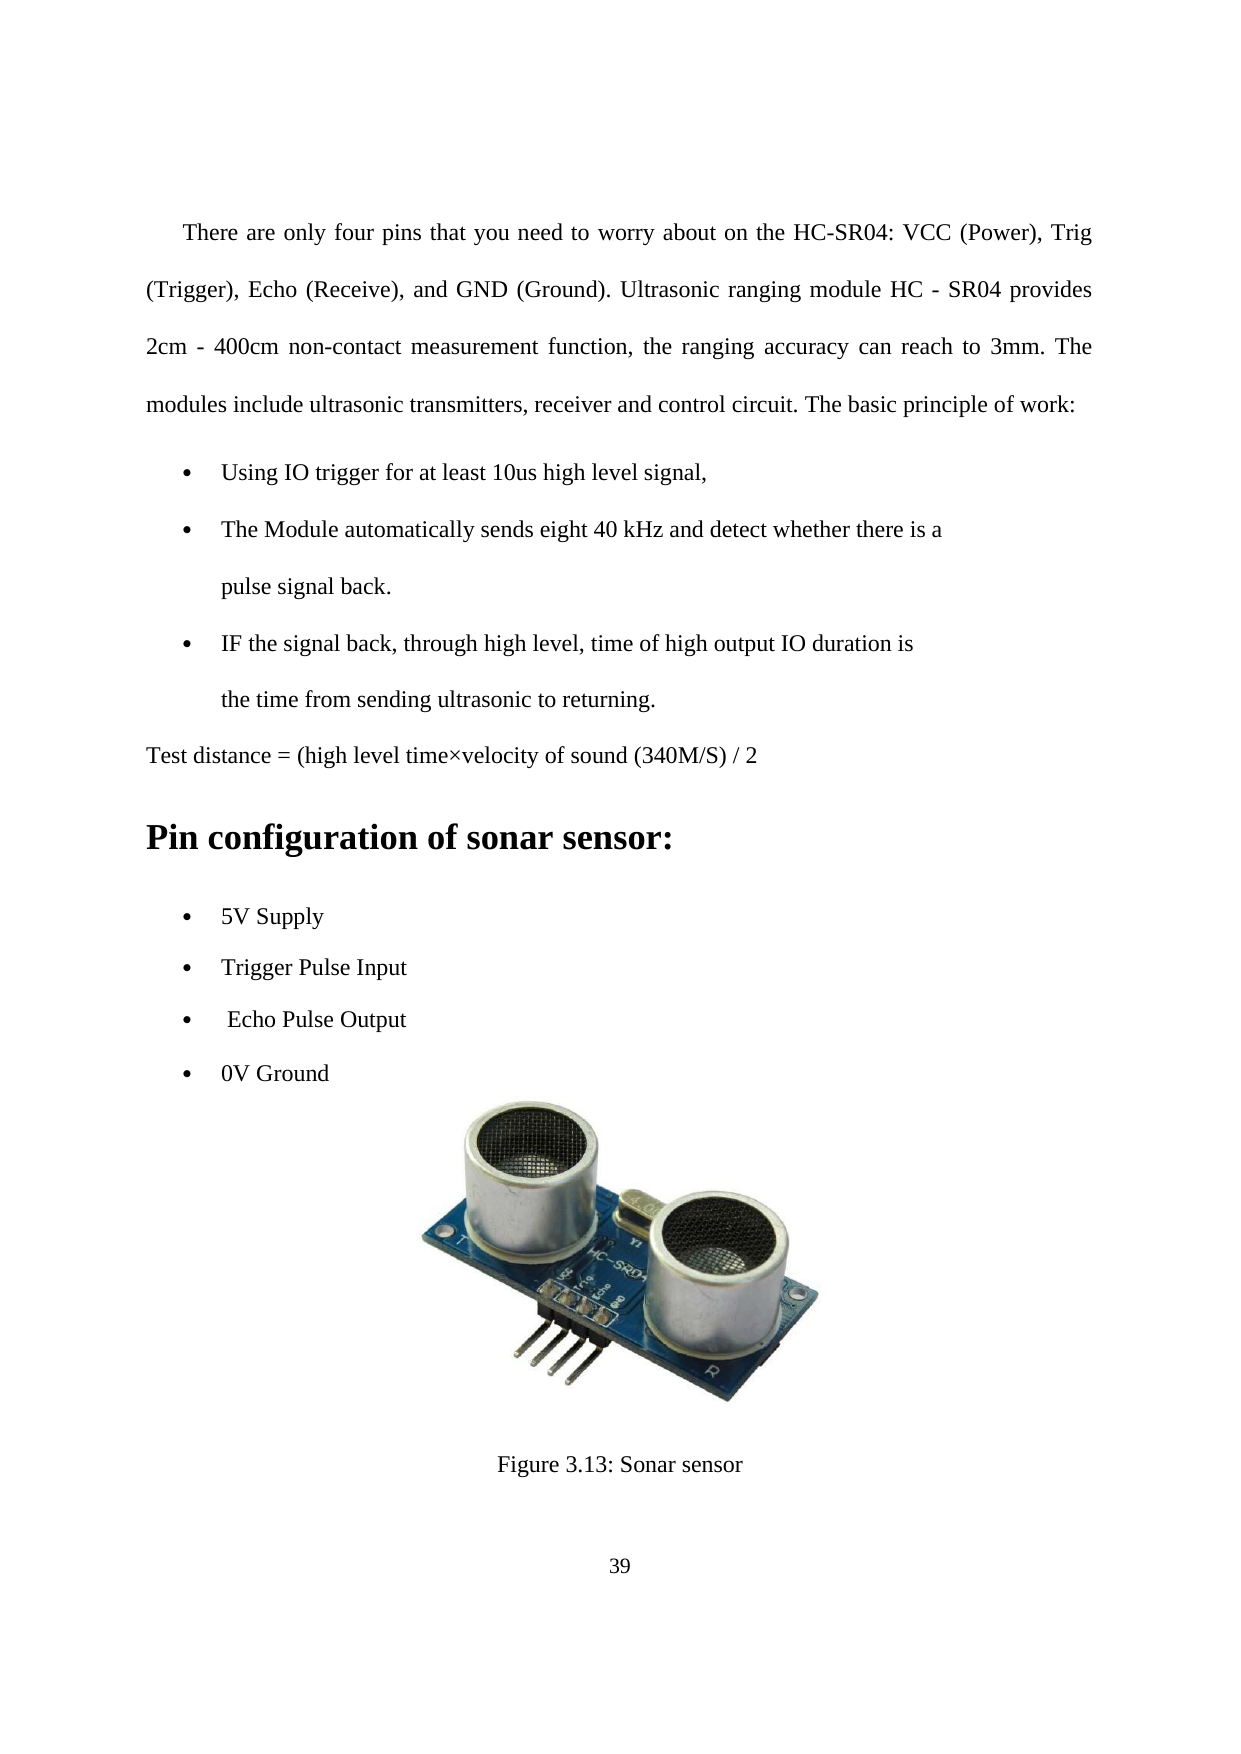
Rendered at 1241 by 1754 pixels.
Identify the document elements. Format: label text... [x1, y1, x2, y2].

list IF the signal back, through high level, time of high output IO duration is the time from sending ultrasonic to returning. [183, 629, 923, 712]
text Pin configuration of sonar sensor: [146, 815, 1094, 857]
list 5V Supply [183, 902, 1094, 929]
list 0V Ground [183, 1059, 1094, 1087]
text Figure 3.13: Sonar sensor [146, 1450, 1094, 1477]
list Using IO trigger for at least 10us high level signal, [183, 458, 1094, 486]
list Trigger Pulse Input [183, 953, 1094, 981]
list Echo Pulse Output [183, 1005, 1094, 1033]
text There are only four pins that you need to worry about on the HC-SR04: VCC (Power), Trig (Trigger), Echo (Receive), and GND (Ground). Ultrasonic ranging module HC - SR04 provides 2cm - 400cm non-contact measurement function, the ranging accuracy can reach to 3mm. The modules include ultrasonic transmitters, receiver and control circuit. The basic principle of work: [146, 218, 1094, 417]
text Test distance = (high level time×velocity of sound (340M/S) / 2 [146, 741, 1094, 768]
list The Module automatically sends eight 40 kHz and detect whether there is a pulse signal back. [183, 515, 952, 599]
text 39 [146, 1553, 1094, 1578]
picture [418, 1096, 822, 1405]
